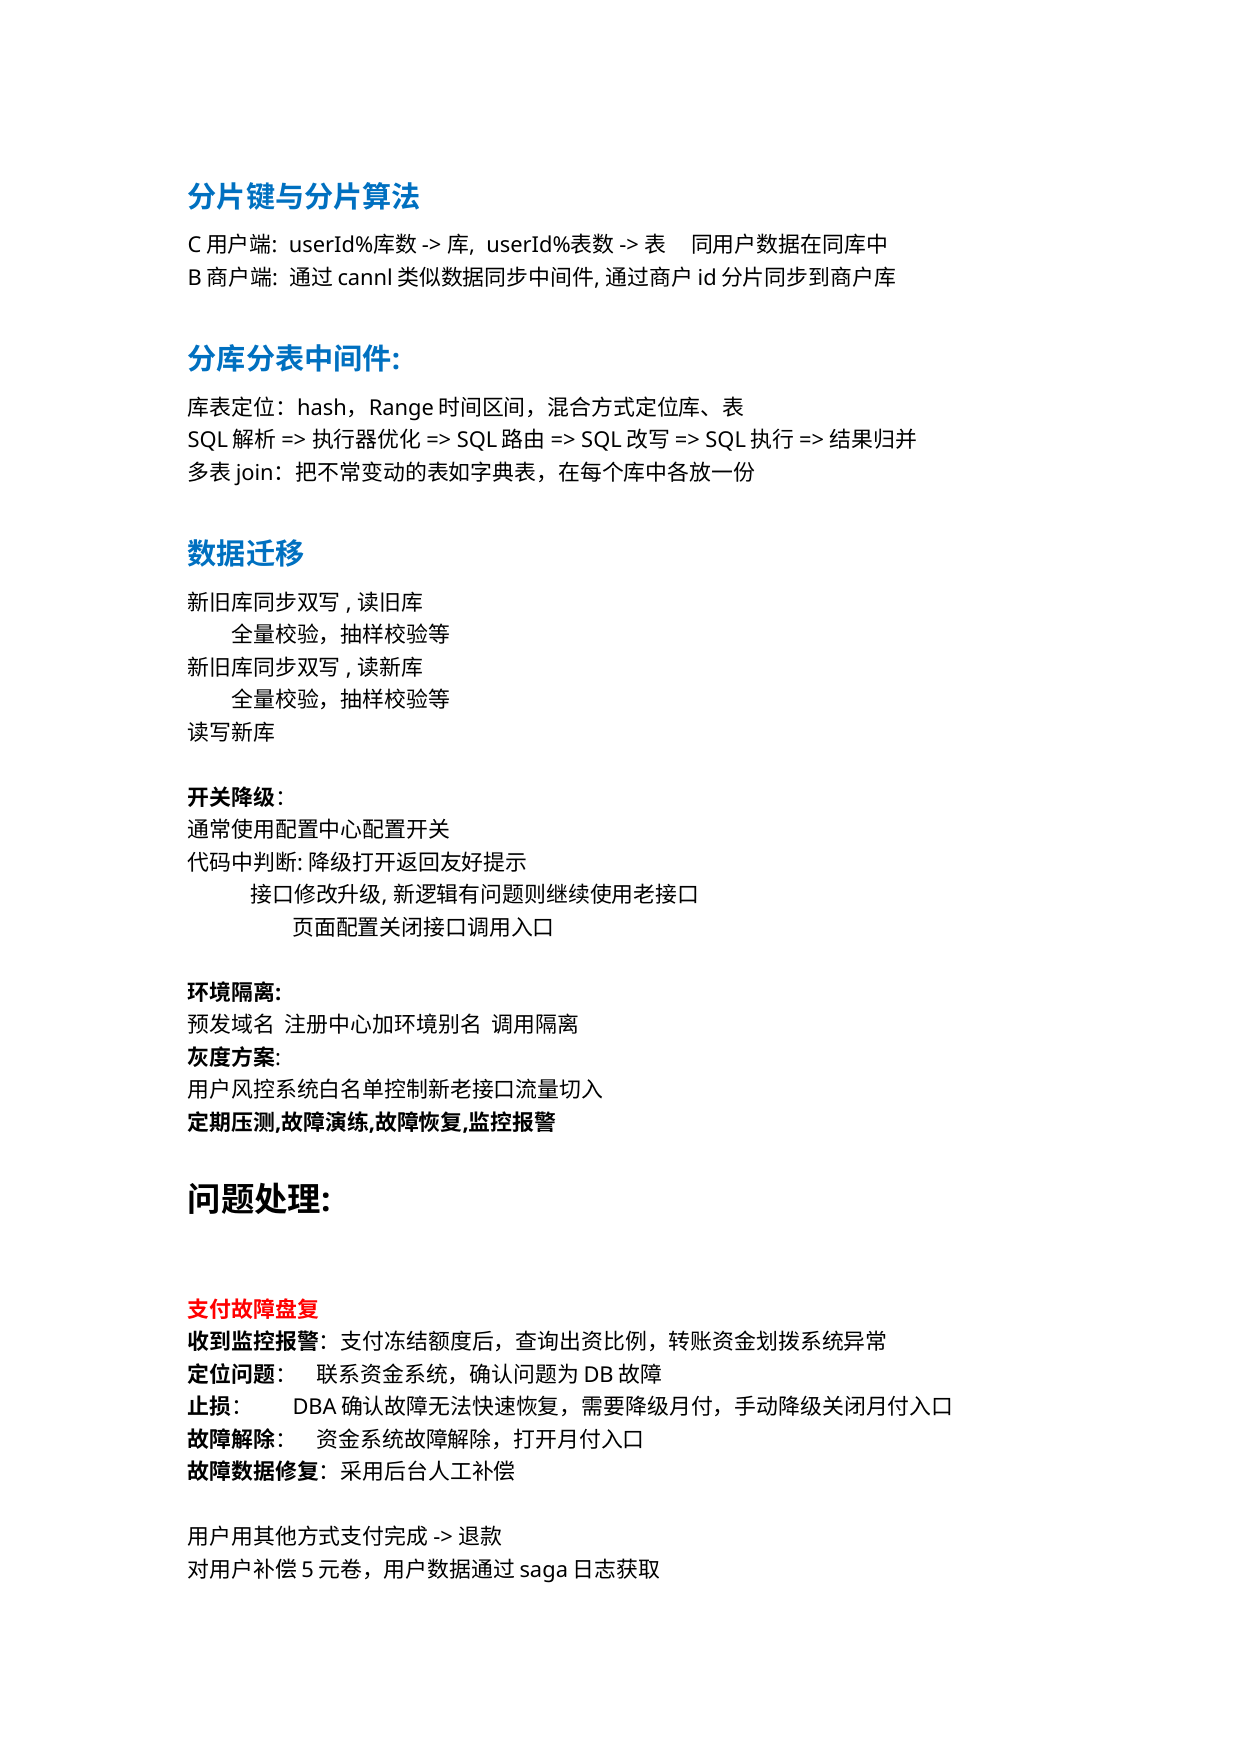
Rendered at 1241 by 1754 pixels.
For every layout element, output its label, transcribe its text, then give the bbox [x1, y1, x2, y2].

text 全量校验，抽样校验等 [187, 682, 1053, 714]
text 通常使用配置中心配置开关 [187, 812, 1053, 844]
text 定期压测,故障演练,故障恢复,监控报警 [187, 1104, 1053, 1137]
text SQL解析 => 执行器优化 => SQL路由 => SQL改写 => SQL执行 => 结果归并 [187, 422, 1053, 454]
text 新旧库同步双写 , 读新库 [187, 649, 1053, 682]
text 分片键与分片算法 [187, 162, 1053, 227]
text 代码中判断: 降级打开返回友好提示 [187, 844, 1053, 877]
subtitle 问题处理: [187, 1164, 1053, 1229]
text 库表定位：hash，Range时间区间，混合方式定位库、表 [187, 389, 1053, 422]
text 环境隔离: [187, 974, 1053, 1007]
text 止损： DBA确认故障无法快速恢复，需要降级月付，手动降级关闭月付入口 [187, 1389, 1053, 1421]
text 多表join：把不常变动的表如字典表，在每个库中各放一份 [187, 454, 1053, 487]
text 新旧库同步双写 , 读旧库 [187, 584, 1053, 617]
text 开关降级： [187, 779, 1053, 812]
text 定位问题： 联系资金系统，确认问题为DB故障 [187, 1356, 1053, 1389]
text 用户用其他方式支付完成 -> 退款 [187, 1519, 1053, 1551]
text 分库分表中间件: [187, 324, 1053, 389]
text 收到监控报警：支付冻结额度后，查询出资比例，转账资金划拨系统异常 [187, 1324, 1053, 1356]
text 灰度方案: [187, 1039, 1053, 1072]
text C用户端: userId%库数 -> 库, userId%表数 -> 表 同用户数据在同库中 [187, 227, 1053, 259]
text B商户端: 通过cannl类似数据同步中间件, 通过商户id分片同步到商户库 [187, 259, 1053, 292]
text 故障解除： 资金系统故障解除，打开月付入口 [187, 1421, 1053, 1454]
text 接口修改升级, 新逻辑有问题则继续使用老接口 [187, 877, 1053, 909]
text 读写新库 [187, 714, 1053, 747]
text 预发域名 注册中心加环境别名 调用隔离 [187, 1007, 1053, 1039]
text 用户风控系统白名单控制新老接口流量切入 [187, 1072, 1053, 1104]
text 全量校验，抽样校验等 [187, 617, 1053, 649]
text 页面配置关闭接口调用入口 [187, 909, 1053, 942]
text 故障数据修复：采用后台人工补偿 [187, 1454, 1053, 1486]
text 对用户补偿5元卷，用户数据通过saga日志获取 [187, 1551, 1053, 1584]
text 支付故障盘复 [187, 1291, 1053, 1324]
text 数据迁移 [187, 519, 1053, 584]
